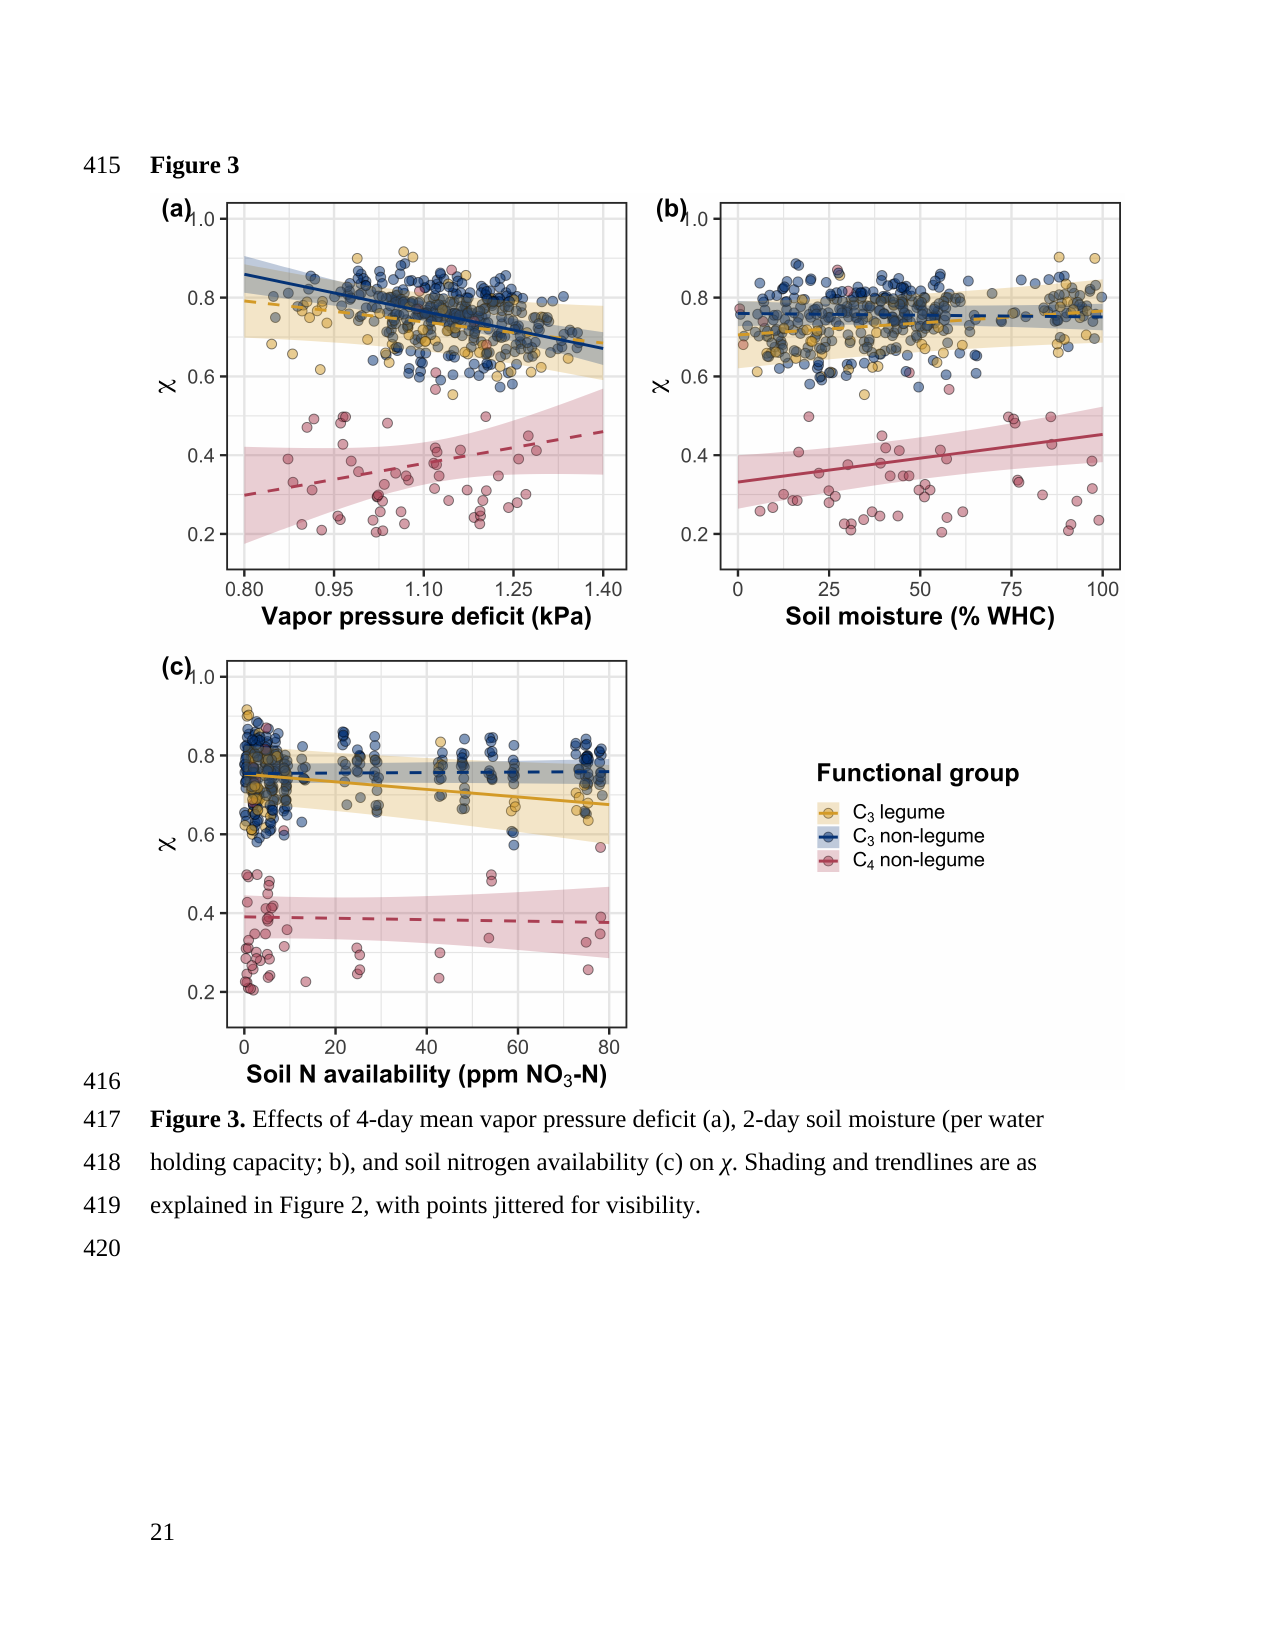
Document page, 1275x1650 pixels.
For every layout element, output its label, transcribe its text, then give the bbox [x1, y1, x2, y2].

picture [150, 193, 1125, 1090]
text Figure 3. Effects of 4-day mean vapor pressure deficit (a), 2-day soil moisture (per water holding capacity; b), and soil nitrogen availability (c) on χ. Shading and trendlines are as explained in Figure 2, with points jittered for visibility. [150, 1104, 1125, 1219]
text Figure 3 [150, 150, 1125, 179]
